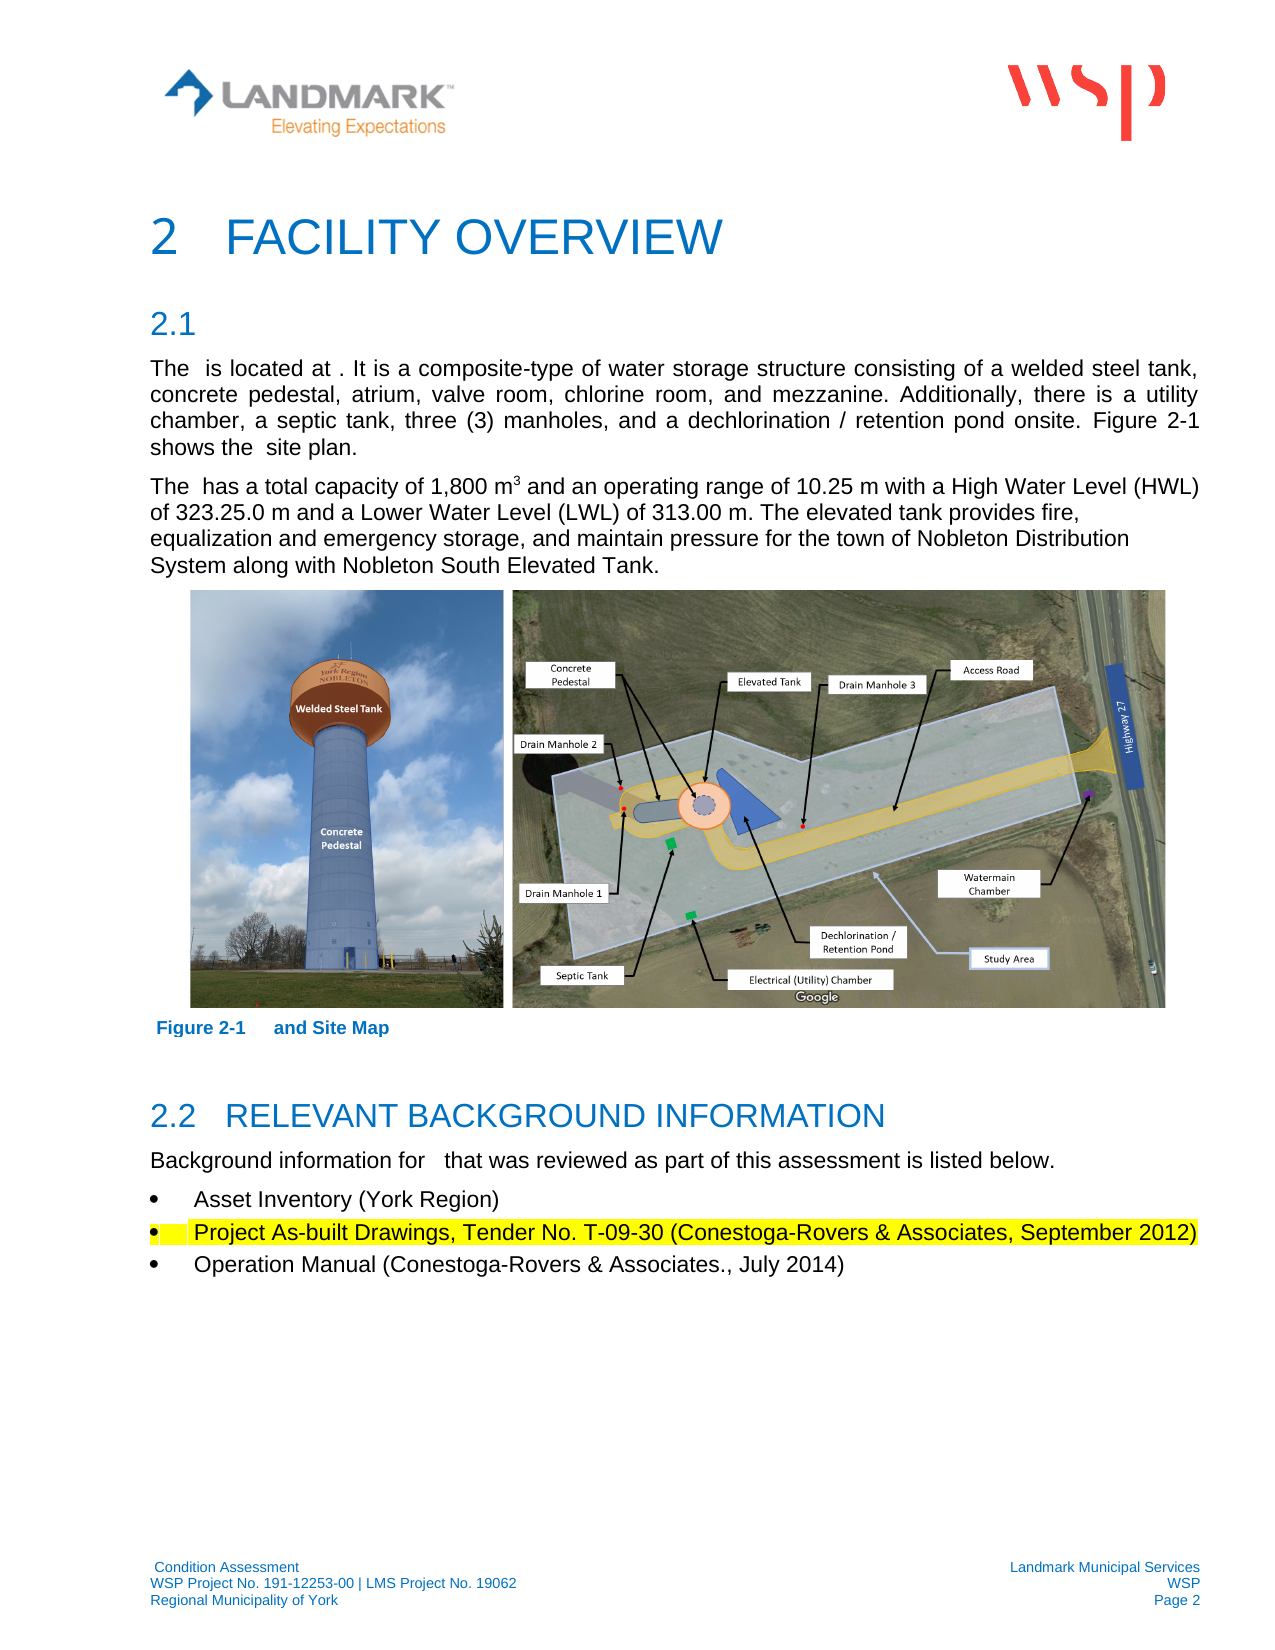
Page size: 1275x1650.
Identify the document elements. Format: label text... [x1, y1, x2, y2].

picture [150, 57, 469, 139]
subtitle Relevant Background Information [150, 1096, 1200, 1134]
text Background information for that was reviewed as part of this assessment is listed below. [150, 1147, 1200, 1173]
subtitle Facility Overview [150, 201, 1200, 269]
picture [190, 590, 1166, 1008]
list Operation Manual (Conestoga-Rovers & Associates., July 2014) [150, 1251, 1200, 1277]
text The is located at . It is a composite-type of water storage structure consisting of a welded steel tank, concrete pedestal, atrium, valve room, chlorine room, and mezzanine. Additionally, there is a utility chamber, a septic tank, three (3) manholes, and a dechlorination / retention pond onsite. Figure 2-1 shows the site plan. [150, 355, 1200, 460]
list Project As-built Drawings, Tender No. T-09-30 (Conestoga-Rovers & Associates, September 2012) [150, 1218, 1200, 1245]
text The has a total capacity of 1,800 m3 and an operating range of 10.25 m with a High Water Level (HWL) of 323.25.0 m and a Lower Water Level (LWL) of 313.00 m. The elevated tank provides fire, equalization and emergency storage, and maintain pressure for the town of Nobleton Distribution System along with Nobleton South Elevated Tank. [150, 473, 1200, 578]
picture [1007, 65, 1166, 141]
list Asset Inventory (York Region) [150, 1186, 1200, 1212]
